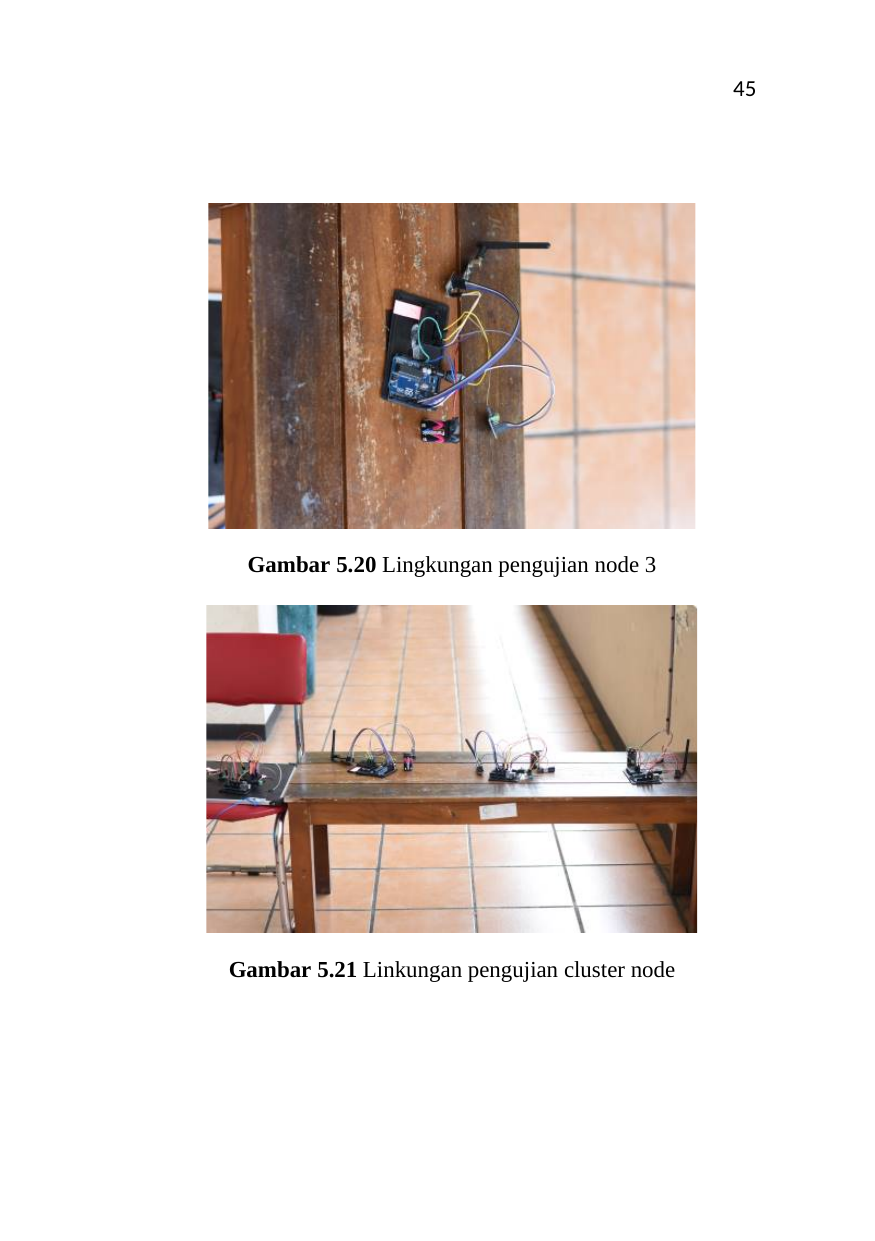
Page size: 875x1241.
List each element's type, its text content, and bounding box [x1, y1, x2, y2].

picture [206, 605, 698, 933]
picture [208, 203, 696, 529]
